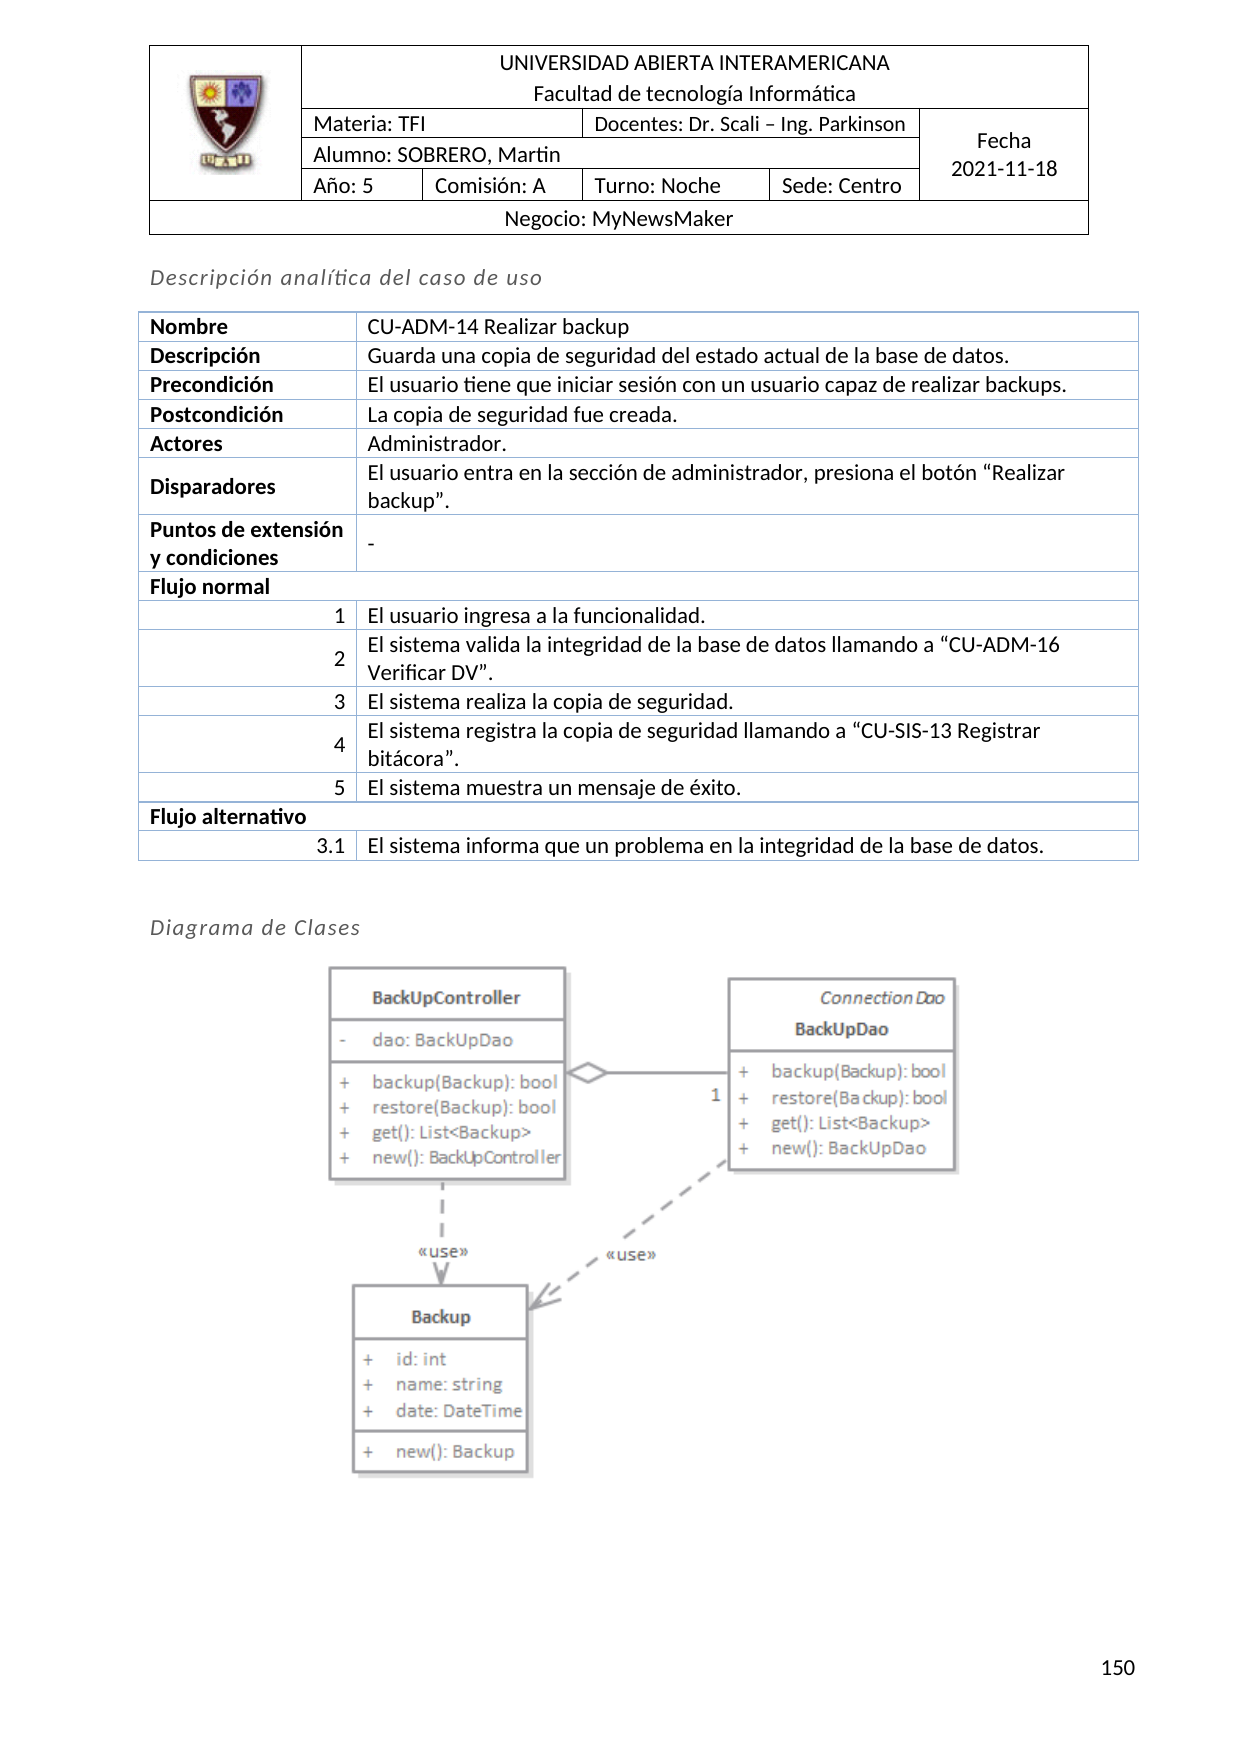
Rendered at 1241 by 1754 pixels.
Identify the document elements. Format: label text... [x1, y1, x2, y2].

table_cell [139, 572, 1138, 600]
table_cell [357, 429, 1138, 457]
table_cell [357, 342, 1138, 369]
picture [324, 962, 961, 1483]
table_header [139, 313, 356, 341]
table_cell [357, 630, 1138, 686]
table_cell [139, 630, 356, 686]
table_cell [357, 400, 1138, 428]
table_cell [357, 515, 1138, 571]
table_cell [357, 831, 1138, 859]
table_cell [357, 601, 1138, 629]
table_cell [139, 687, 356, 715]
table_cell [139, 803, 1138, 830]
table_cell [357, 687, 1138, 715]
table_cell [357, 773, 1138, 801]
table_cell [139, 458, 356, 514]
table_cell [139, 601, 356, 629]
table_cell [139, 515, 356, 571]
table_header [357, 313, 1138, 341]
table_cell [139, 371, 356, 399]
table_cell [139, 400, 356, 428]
subtitle Descripción analítica del caso de uso [150, 263, 1135, 291]
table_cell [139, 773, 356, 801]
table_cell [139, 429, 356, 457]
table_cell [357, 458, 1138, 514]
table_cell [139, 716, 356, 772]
picture [175, 67, 276, 180]
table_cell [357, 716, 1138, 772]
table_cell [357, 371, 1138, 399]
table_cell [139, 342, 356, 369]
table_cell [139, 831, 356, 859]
subtitle Diagrama de Clases [150, 913, 1135, 942]
